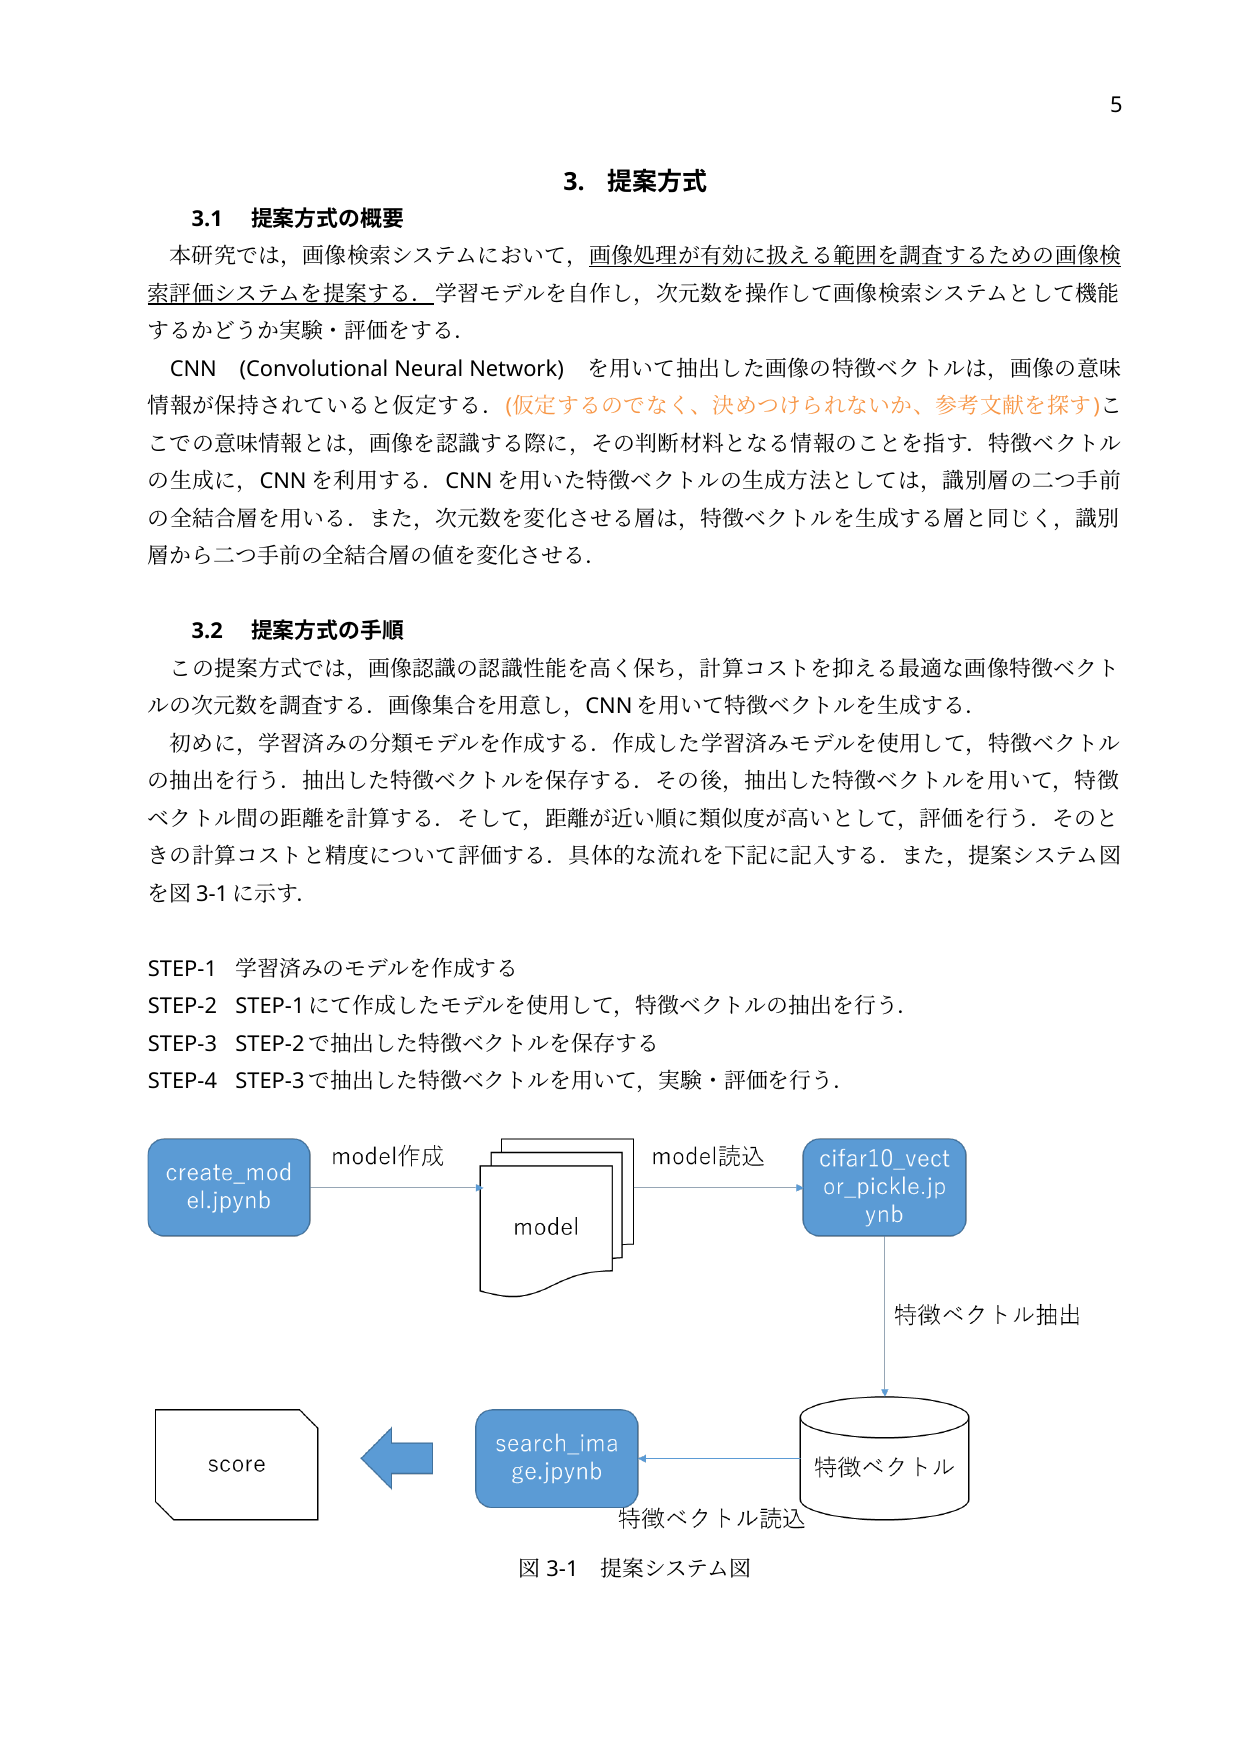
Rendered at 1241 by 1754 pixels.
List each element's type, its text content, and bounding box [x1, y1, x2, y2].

text この提案方式では，画像認識の認識性能を高く保ち，計算コストを抑える最適な画像特徴ベクトルの次元数を調査する．画像集合を用意し，CNNを用いて特徴ベクトルを生成する． [148, 648, 1122, 723]
text 初めに，学習済みの分類モデルを作成する．作成した学習済みモデルを使用して，特徴ベクトルの抽出を行う．抽出した特徴ベクトルを保存する．その後，抽出した特徴ベクトルを用いて，特徴ベクトル間の距離を計算する．そして，距離が近い順に類似度が高いとして，評価を行う．そのときの計算コストと精度について評価する．具体的な流れを下記に記入する．また，提案システム図を図3-1に示す． [148, 723, 1122, 911]
list STEP-3で抽出した特徴ベクトルを用いて，実験・評価を行う． [148, 1061, 1122, 1098]
picture [147, 1135, 1157, 1548]
subtitle 提案方式 [148, 161, 1122, 198]
subtitle 提案方式の概要 [191, 198, 1122, 236]
text 本研究では，画像検索システムにおいて，画像処理が有効に扱える範囲を調査するための画像検索評価システムを提案する．学習モデルを自作し，次元数を操作して画像検索システムとして機能するかどうか実験・評価をする． [148, 236, 1122, 348]
text CNN (Convolutional Neural Network) を用いて抽出した画像の特徴ベクトルは，画像の意味情報が保持されていると仮定する．(仮定するのでなく、決めつけられないか、参考文献を探す)ここでの意味情報とは，画像を認識する際に，その判断材料となる情報のことを指す．特徴ベクトルの生成に，CNNを利用する．CNNを用いた特徴ベクトルの生成方法としては，識別層の二つ手前の全結合層を用いる．また，次元数を変化させる層は，特徴ベクトルを生成する層と同じく，識別層から二つ手前の全結合層の値を変化させる． [148, 348, 1122, 573]
list STEP-2で抽出した特徴ベクトルを保存する [148, 1023, 1122, 1061]
list STEP-1にて作成したモデルを使用して，特徴ベクトルの抽出を行う． [148, 986, 1122, 1023]
list 学習済みのモデルを作成する [148, 948, 1122, 986]
subtitle 提案方式の手順 [191, 611, 1122, 648]
text 図 3-1 提案システム図 [148, 1548, 1122, 1586]
